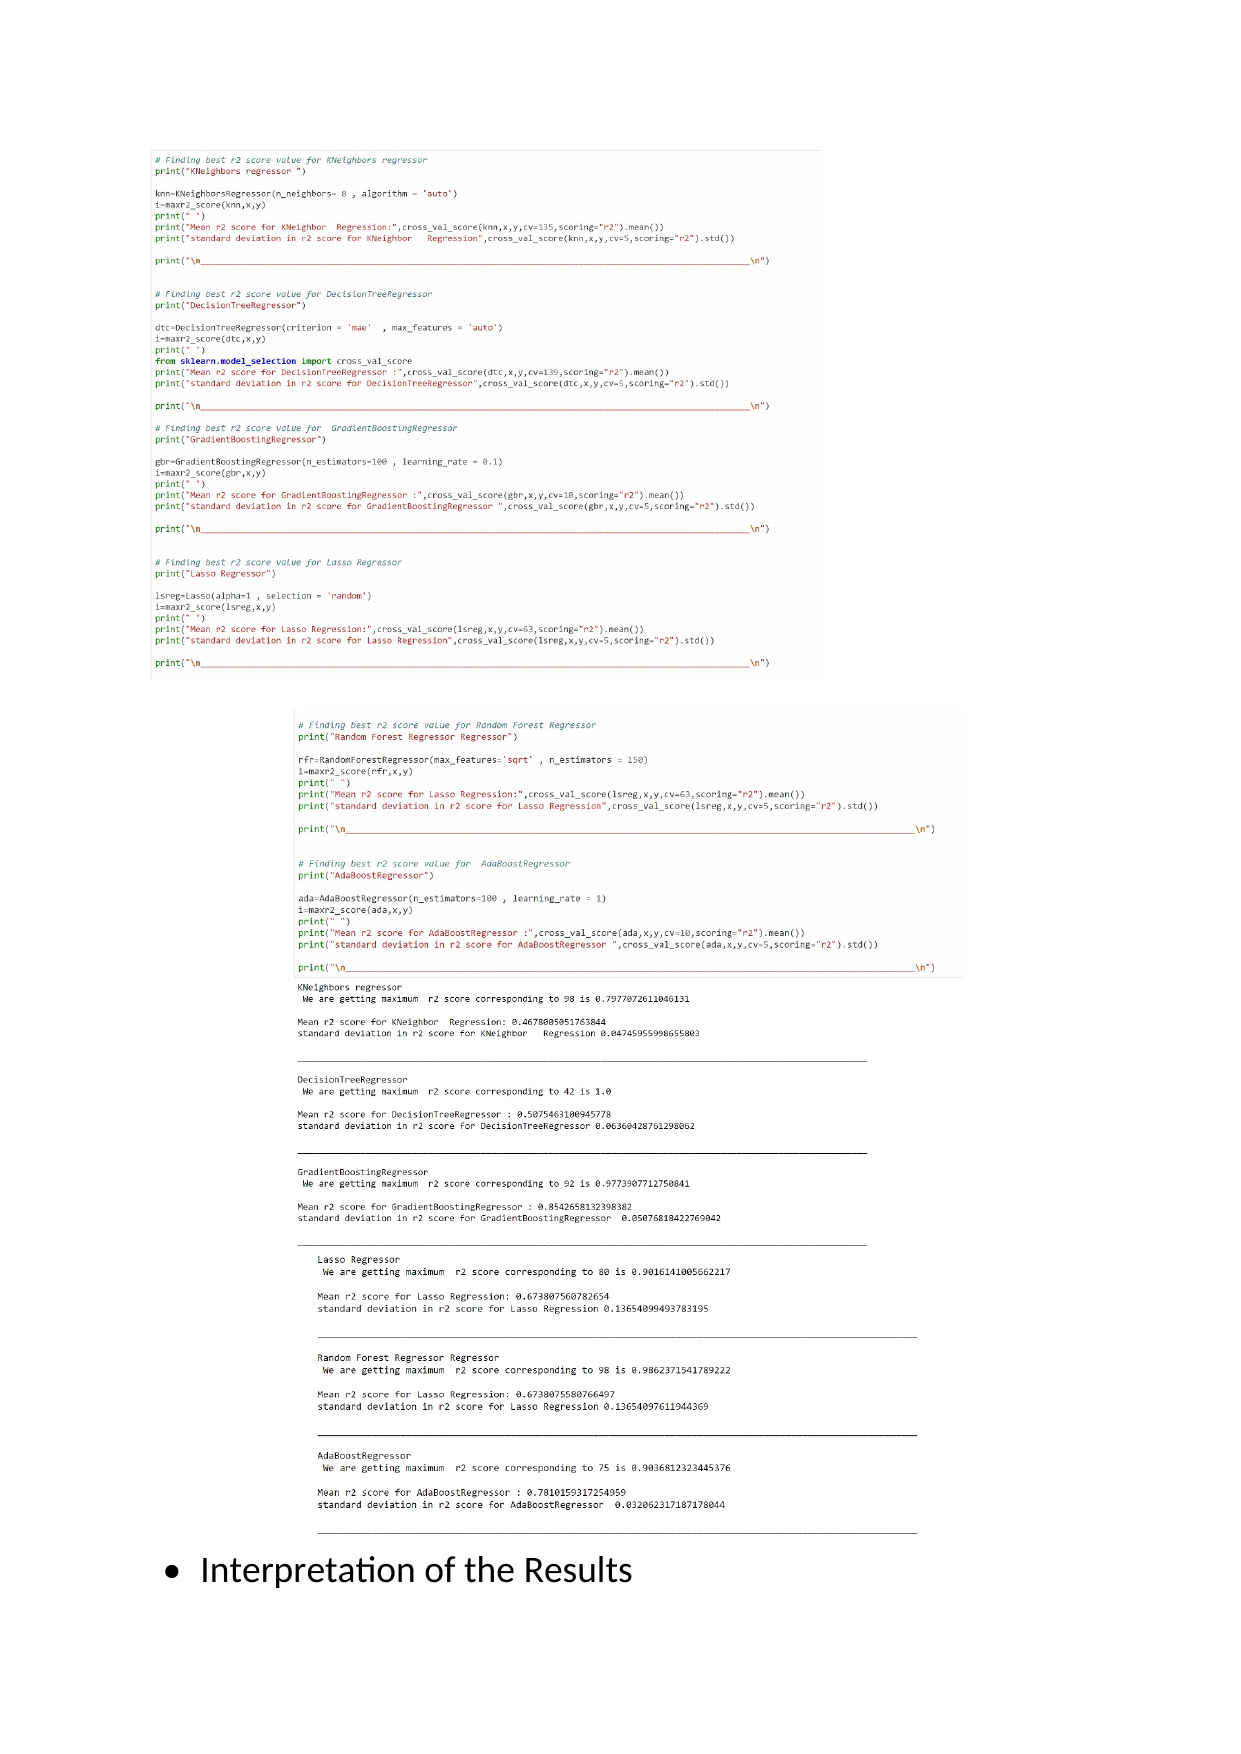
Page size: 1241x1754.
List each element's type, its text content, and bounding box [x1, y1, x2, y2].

picture [150, 150, 822, 679]
picture [317, 1256, 918, 1534]
list Interpretation of the Results [162, 1546, 1090, 1592]
picture [293, 709, 962, 1246]
